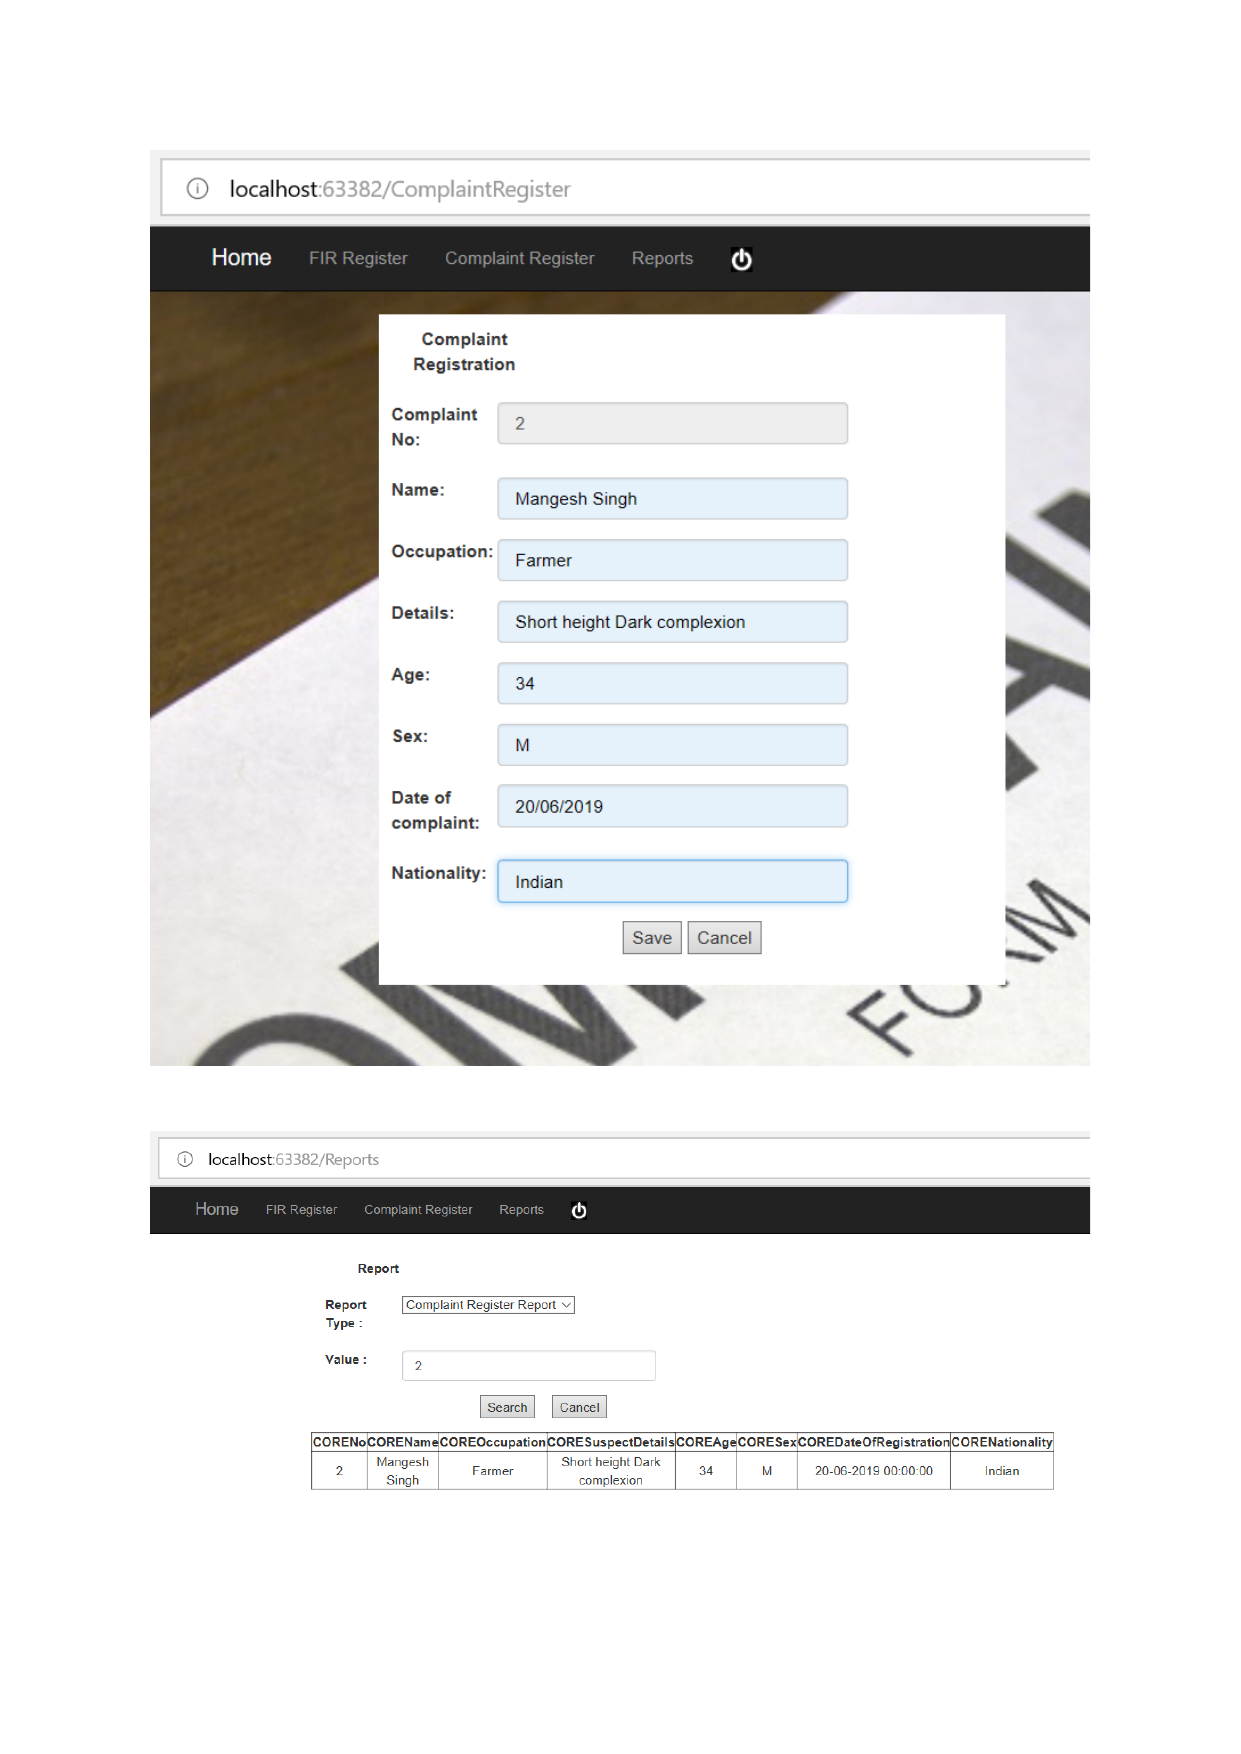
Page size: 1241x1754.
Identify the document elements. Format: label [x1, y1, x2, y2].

picture [150, 150, 1091, 1066]
picture [150, 1131, 1091, 1542]
